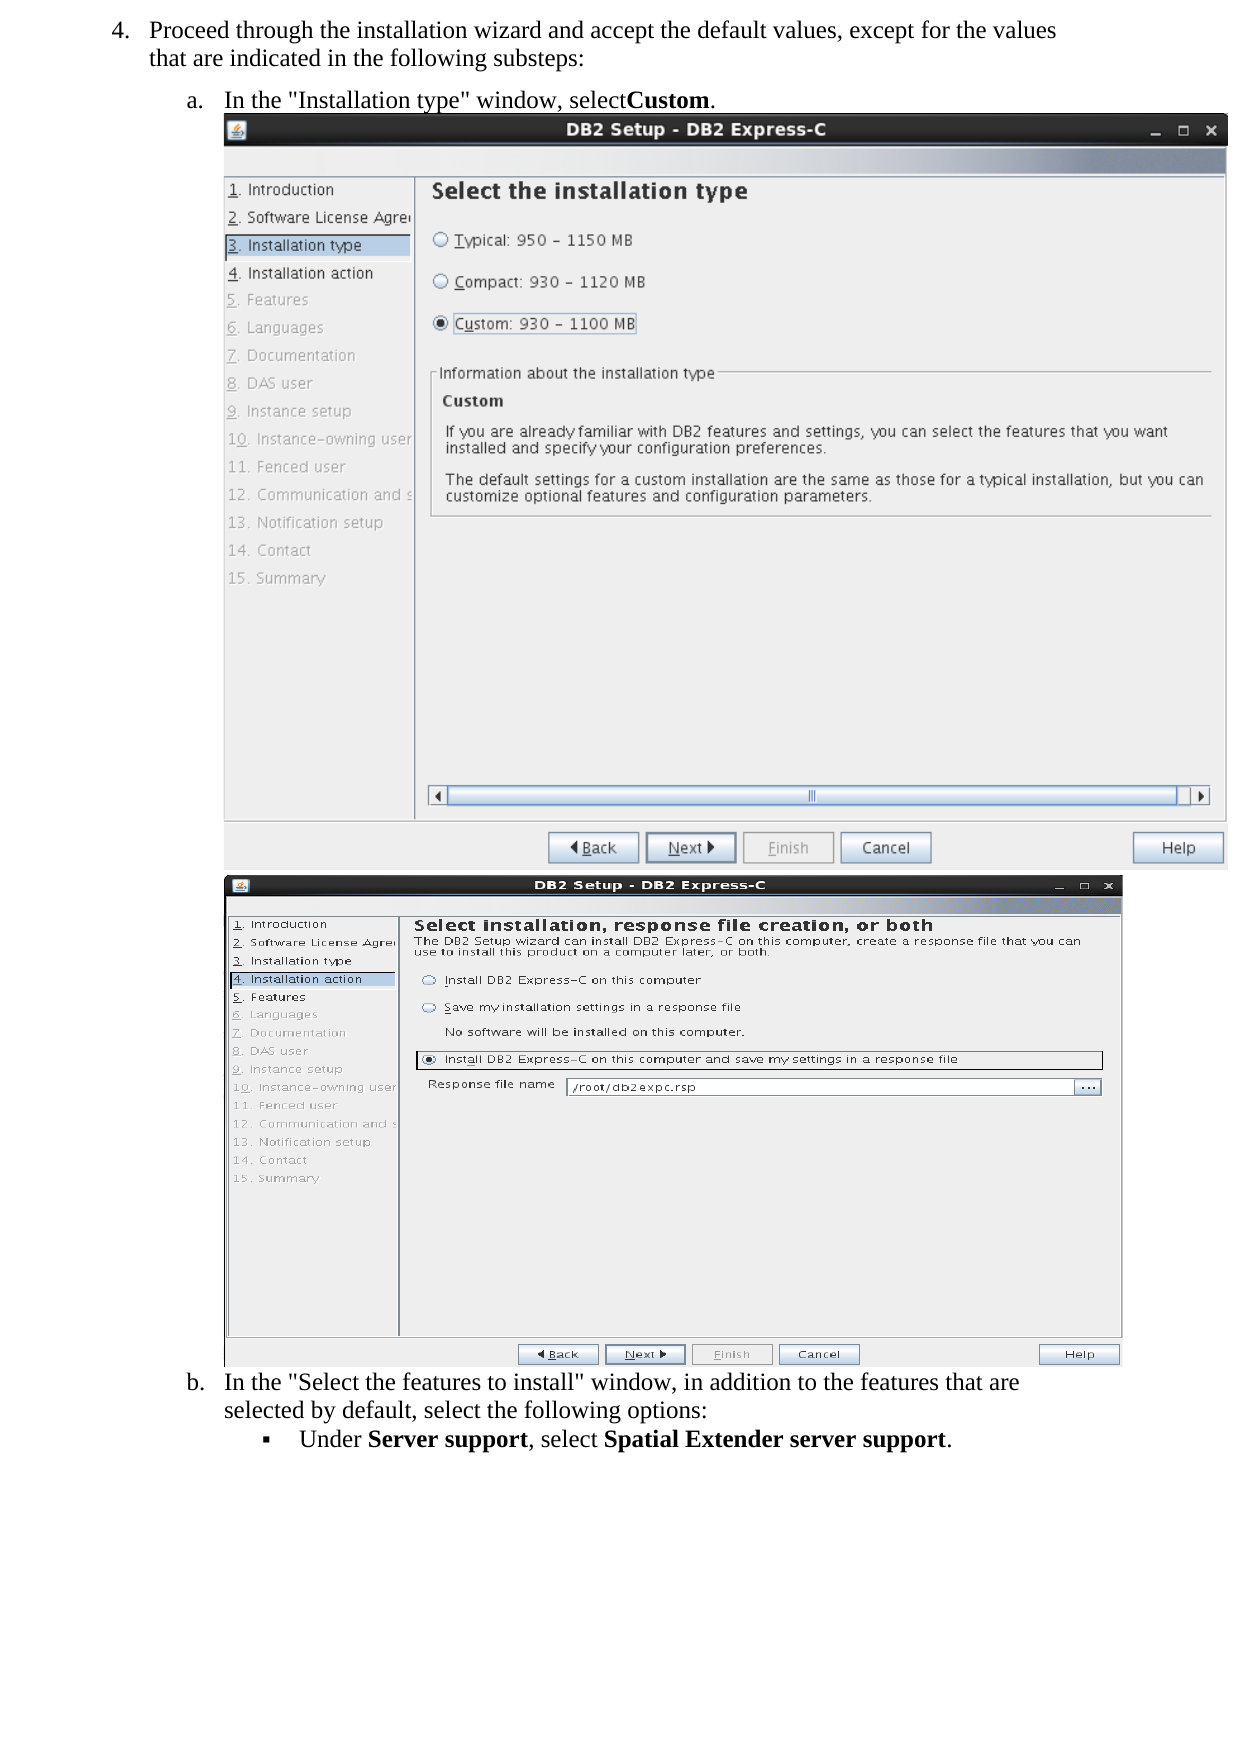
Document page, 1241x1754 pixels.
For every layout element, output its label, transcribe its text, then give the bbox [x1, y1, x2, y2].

list Under Server support, select Spatial Extender server support. [261, 1424, 1078, 1453]
list In the "Select the features to install" window, in addition to the features that are selected by default, select the following options: [186, 1367, 1078, 1424]
picture [223, 875, 1123, 1367]
picture [223, 113, 1228, 870]
list Proceed through the installation wizard and accept the default values, except for the values that are indicated in the following substeps: [111, 15, 1078, 72]
